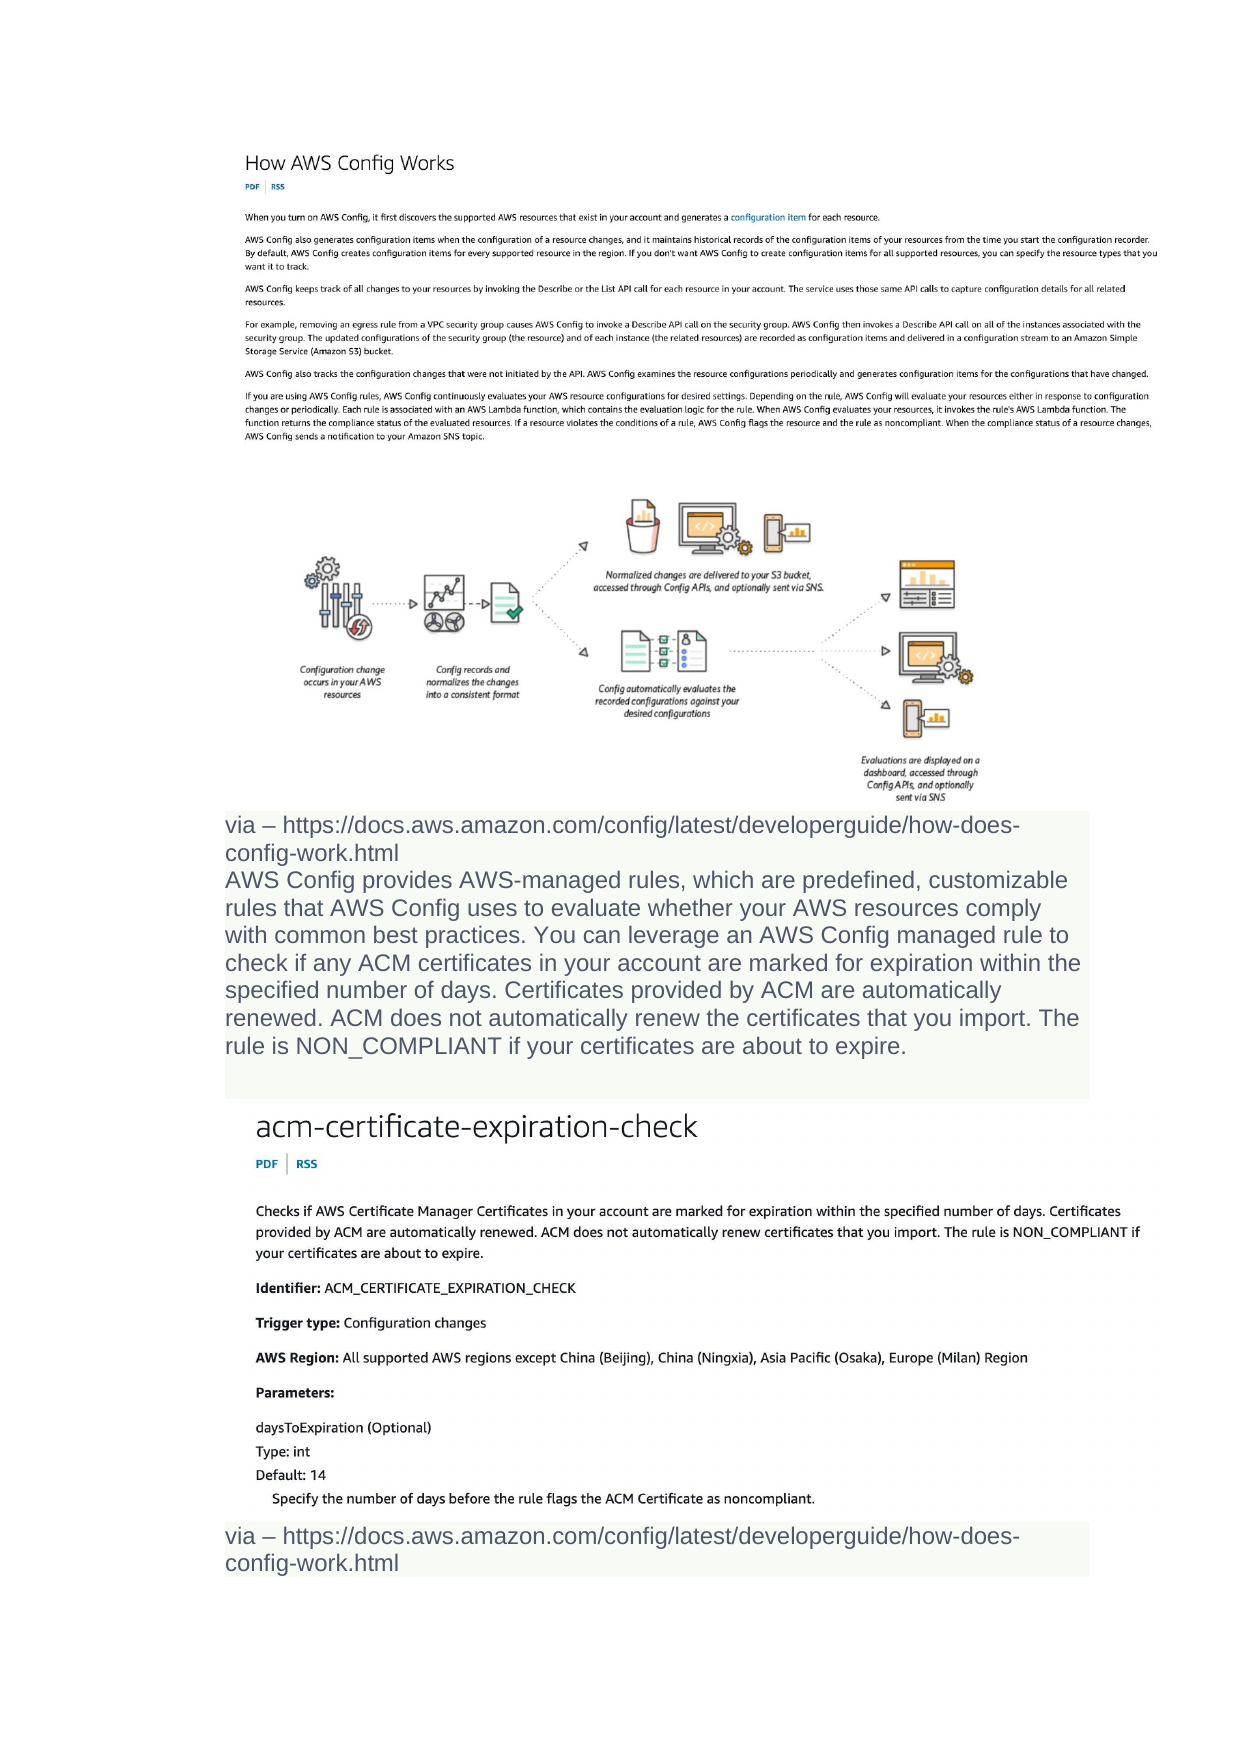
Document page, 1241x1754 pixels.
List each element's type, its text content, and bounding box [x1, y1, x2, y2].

picture [225, 150, 1166, 811]
picture [225, 1099, 1166, 1522]
text via – https://docs.aws.amazon.com/config/latest/developerguide/how-does-config-work.html AWS Config provides AWS-managed rules, which are predefined, customizable rules that AWS Config uses to evaluate whether your AWS resources comply with common best practices. You can leverage an AWS Config managed rule to check if any ACM certificates in your account are marked for expiration within the specified number of days. Certificates provided by ACM are automatically renewed. ACM does not automatically renew the certificates that you import. The rule is NON_COMPLIANT if your certificates are about to expire. [225, 811, 1090, 1059]
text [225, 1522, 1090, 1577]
